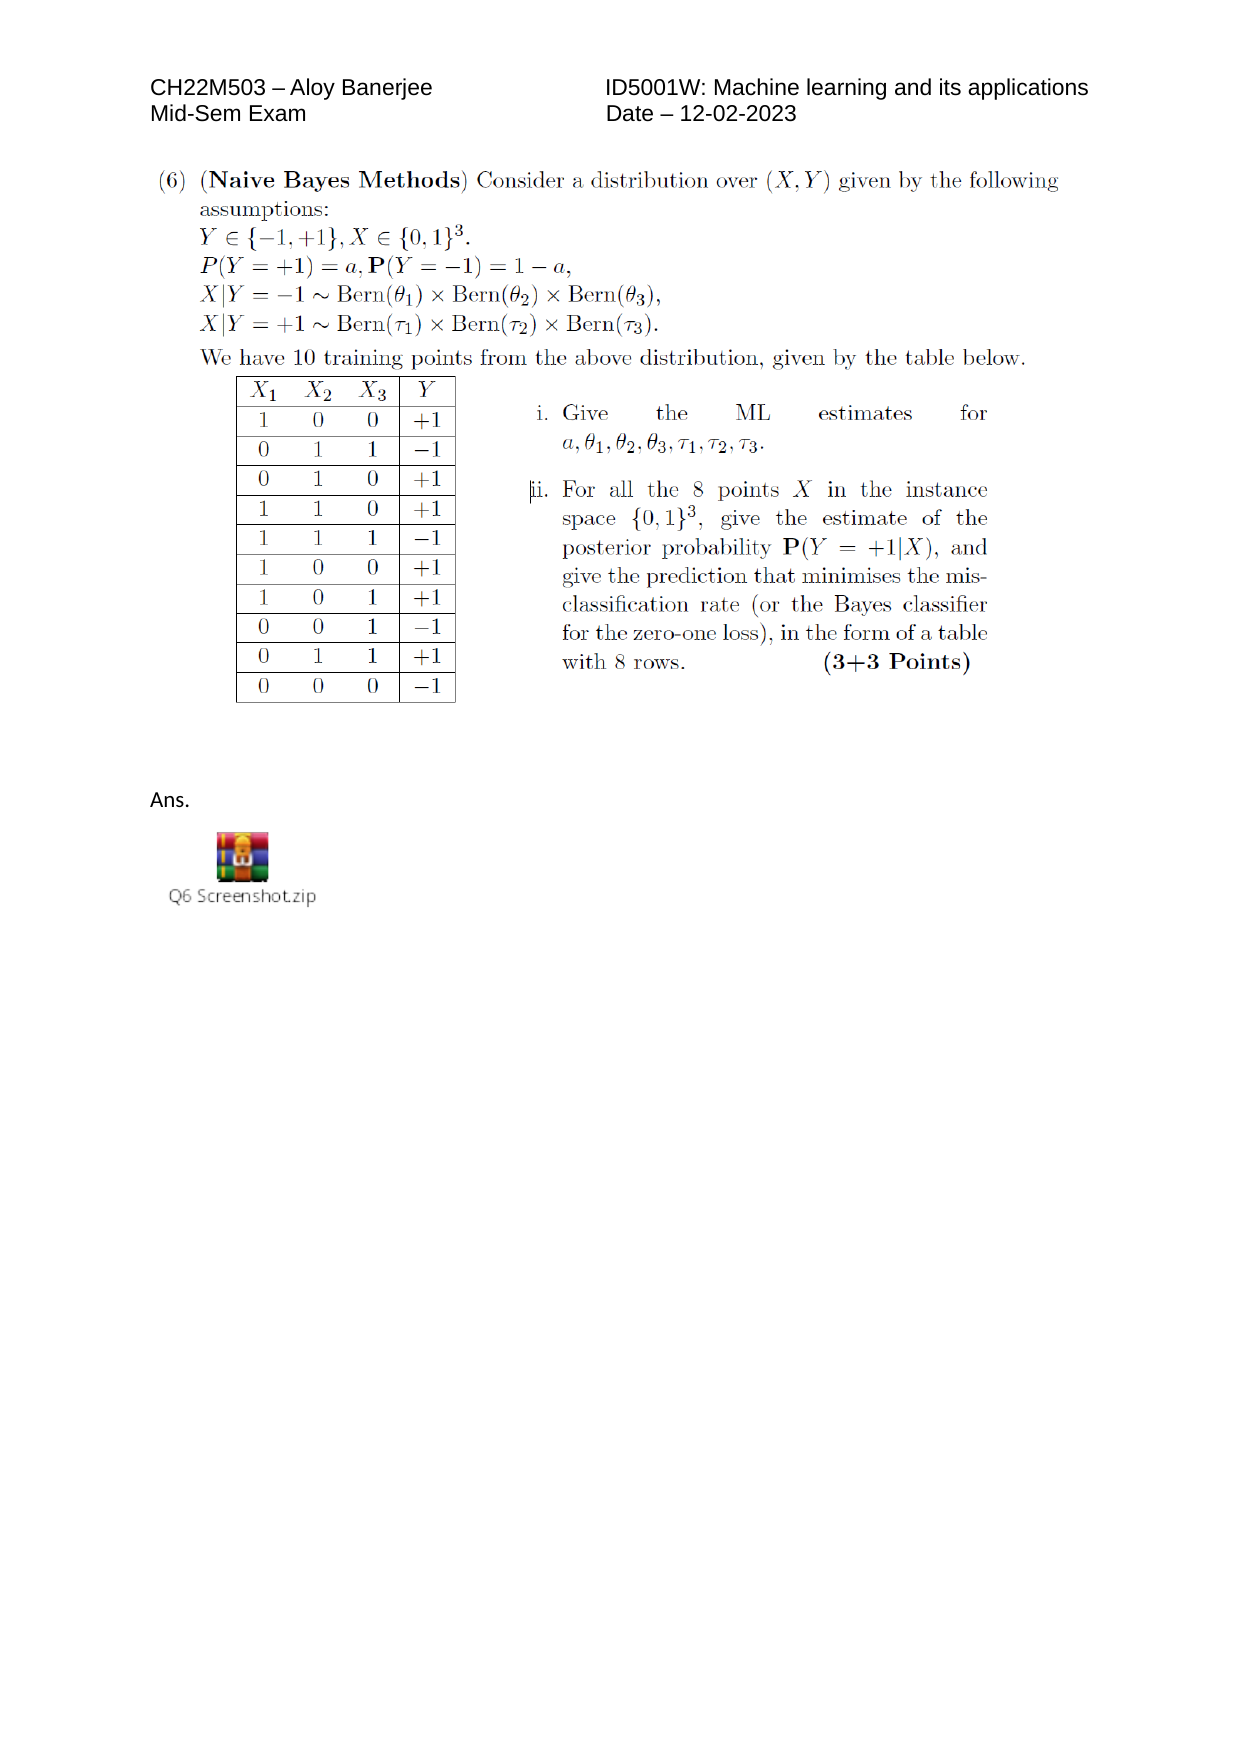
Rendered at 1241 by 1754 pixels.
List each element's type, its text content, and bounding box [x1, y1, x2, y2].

text Ans. [150, 785, 1090, 813]
picture [150, 154, 1091, 719]
